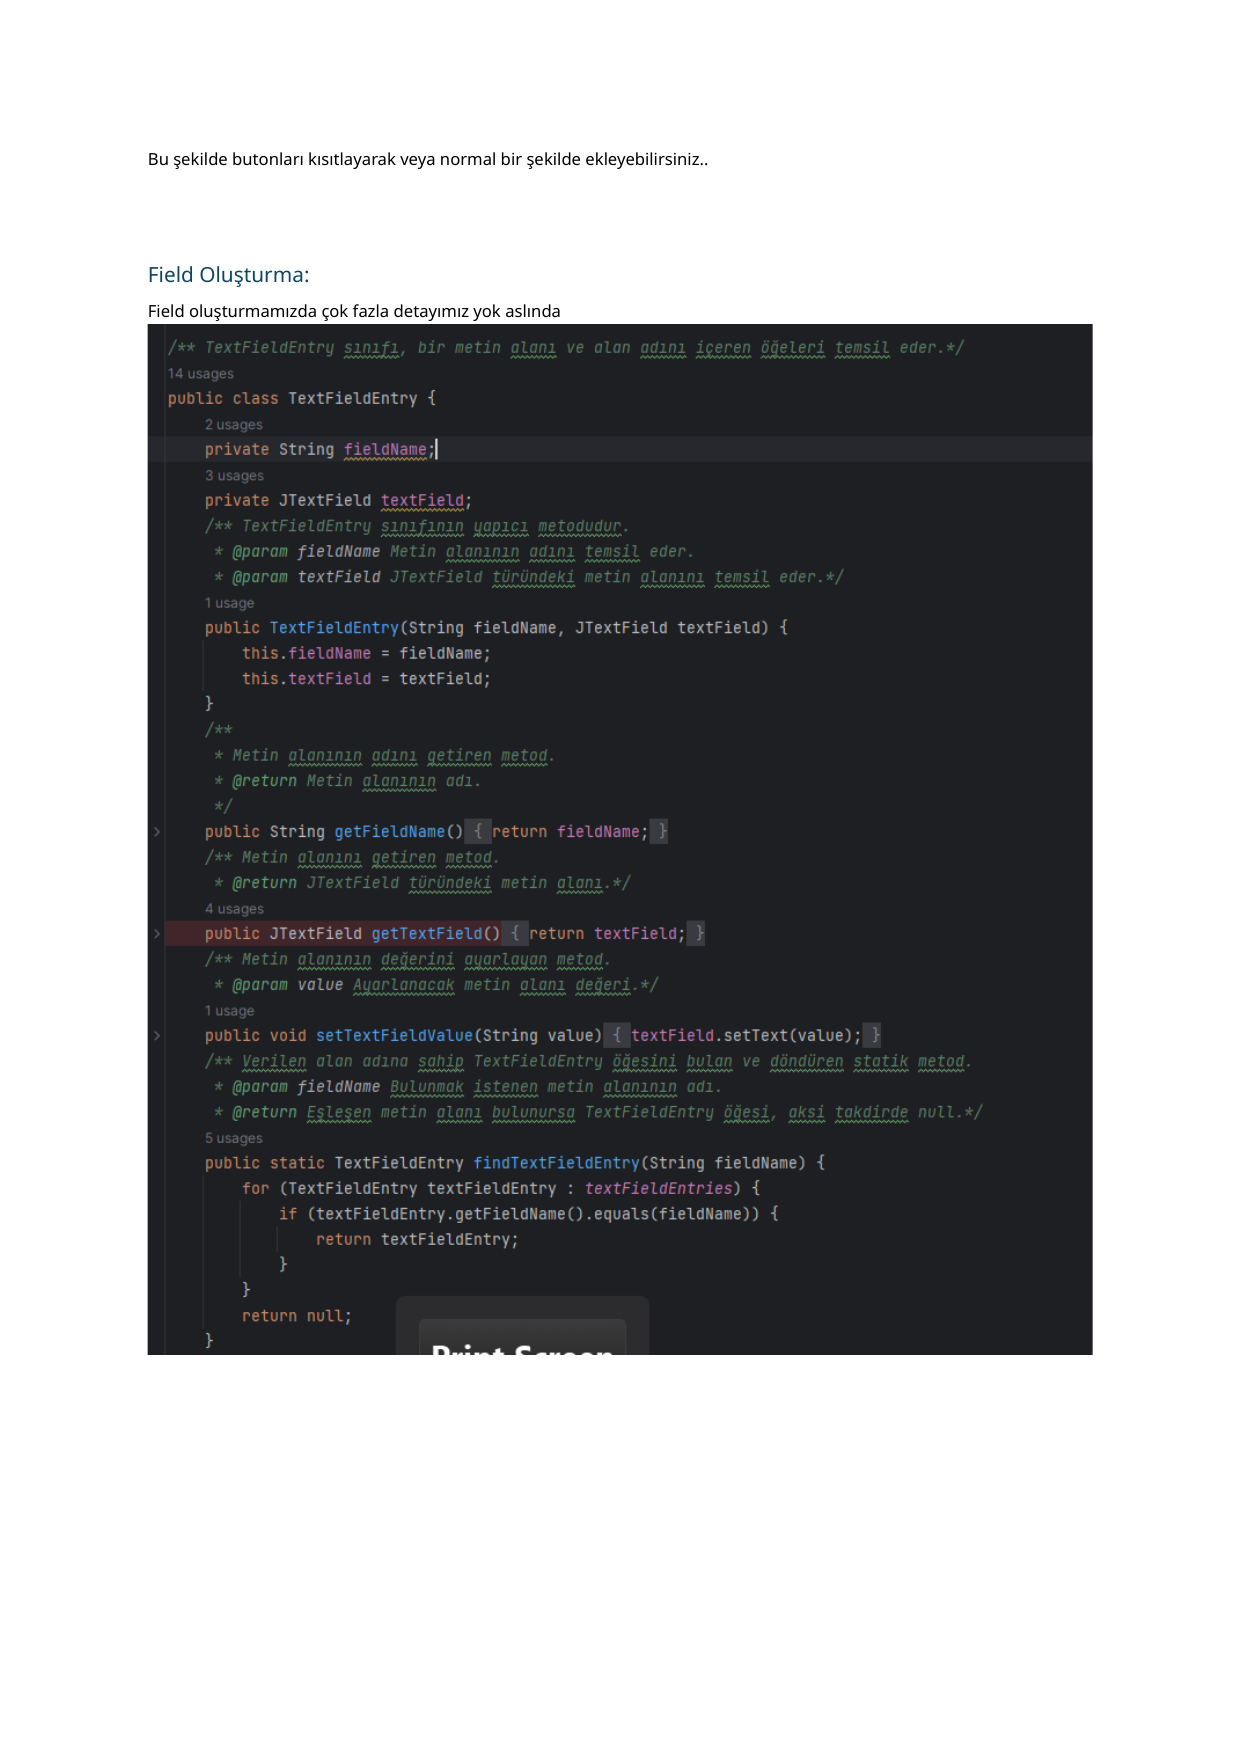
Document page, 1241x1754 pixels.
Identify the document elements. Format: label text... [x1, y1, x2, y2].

picture [147, 324, 1093, 1355]
subtitle Field Oluşturma: [148, 230, 1093, 289]
text Bu şekilde butonları kısıtlayarak veya normal bir şekilde ekleyebilirsiniz.. [148, 148, 1093, 170]
text Field oluşturmamızda çok fazla detayımız yok aslında [148, 299, 1093, 324]
